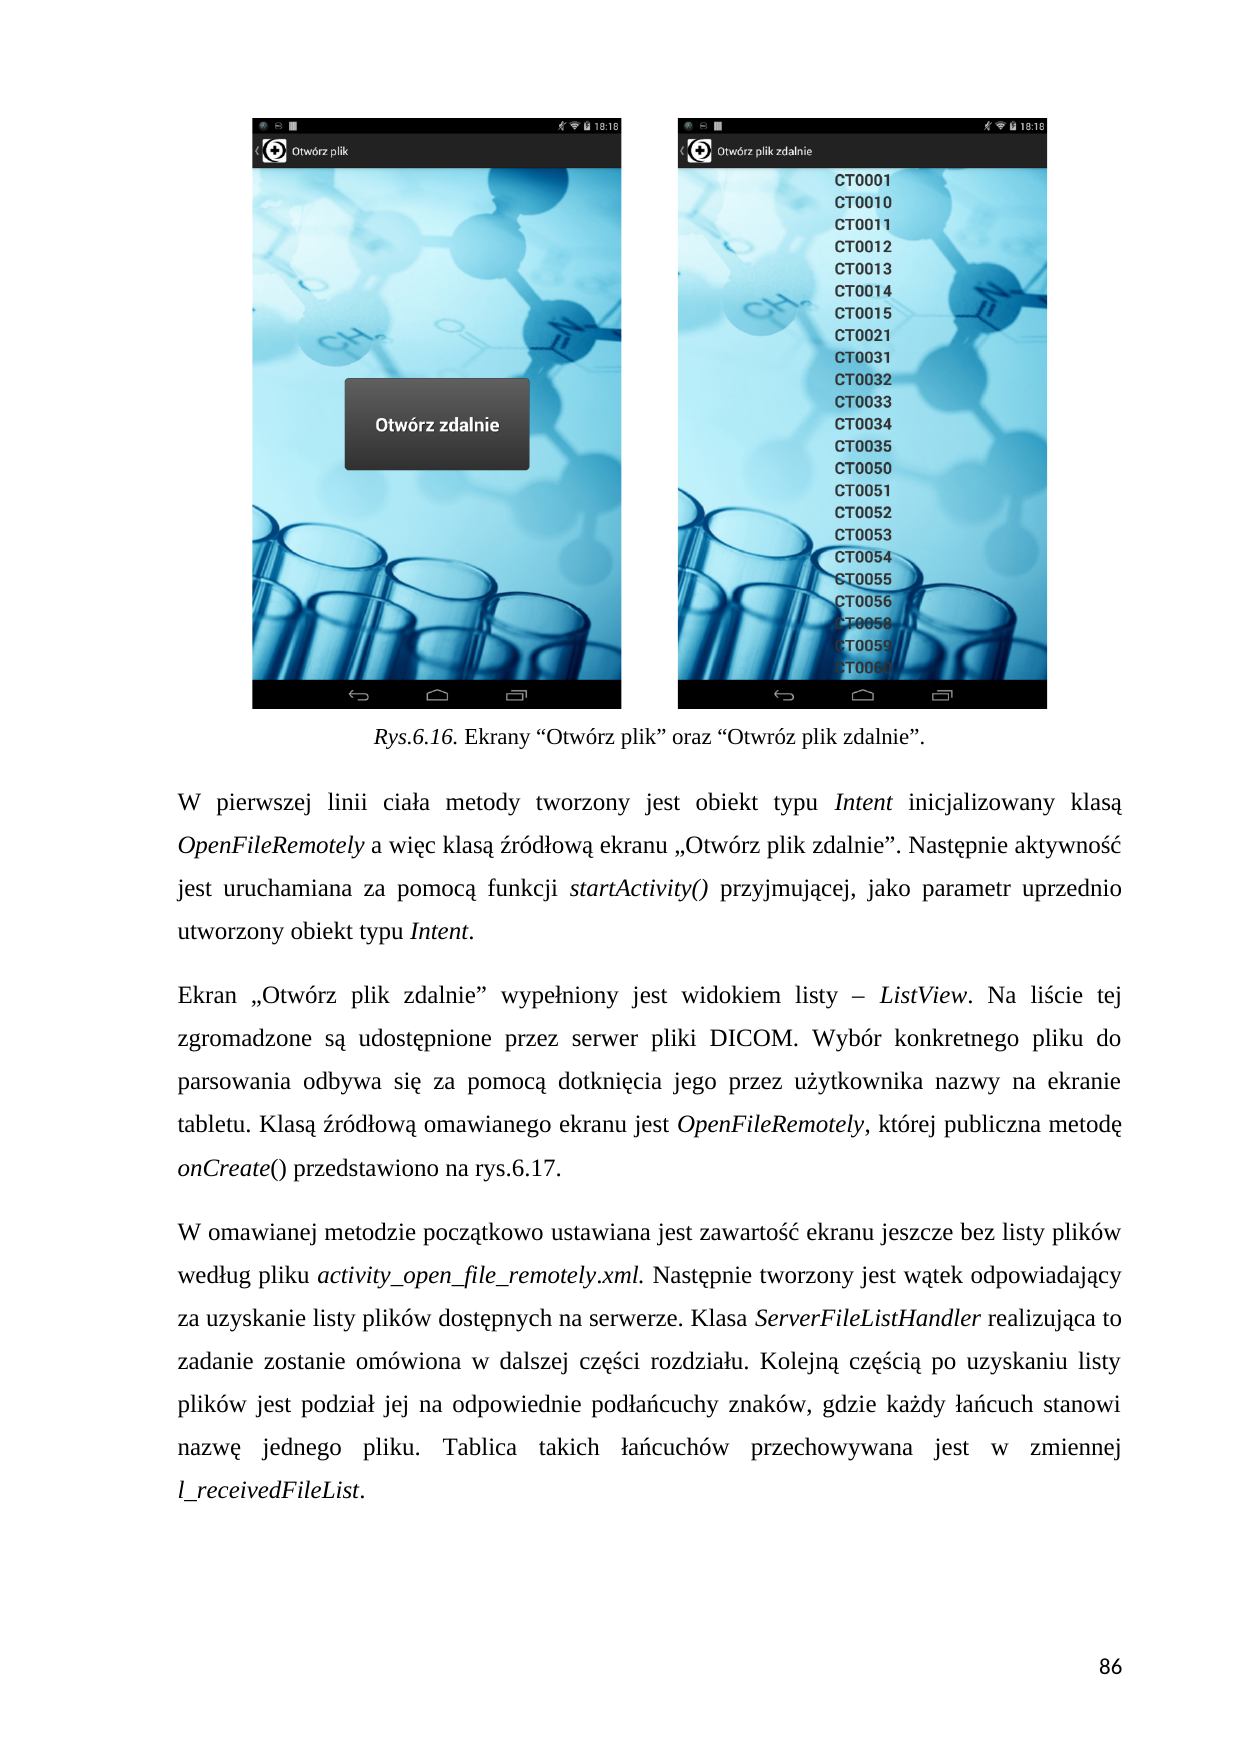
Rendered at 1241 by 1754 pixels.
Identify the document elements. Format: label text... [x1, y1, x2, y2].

picture [252, 118, 622, 709]
picture [677, 118, 1048, 709]
text W omawianej metodzie początkowo ustawiana jest zawartość ekranu jeszcze bez listy plików według pliku activity_open_file_remotely.xml. Następnie tworzony jest wątek odpowiadający za uzyskanie listy plików dostępnych na serwerze. Klasa ServerFileListHandler realizująca to zadanie zostanie omówiona w dalszej części rozdziału. Kolejną częścią po uzyskaniu listy plików jest podział jej na odpowiednie podłańcuchy znaków, gdzie każdy łańcuch stanowi nazwę jednego pliku. Tablica takich łańcuchów przechowywana jest w zmiennej l_receivedFileList. [177, 1217, 1122, 1504]
text Ekran „Otwórz plik zdalnie” wypełniony jest widokiem listy – ListView. Na liście tej zgromadzone są udostępnione przez serwer pliki DICOM. Wybór konkretnego pliku do parsowania odbywa się za pomocą dotknięcia jego przez użytkownika nazwy na ekranie tabletu. Klasą źródłową omawianego ekranu jest OpenFileRemotely, której publiczna metodę onCreate() przedstawiono na rys.6.17. [177, 980, 1122, 1181]
text Rys.6.16. Ekrany “Otwórz plik” oraz “Otwróz plik zdalnie”. [177, 723, 1122, 749]
text W pierwszej linii ciała metody tworzony jest obiekt typu Intent inicjalizowany klasą OpenFileRemotely a więc klasą źródłową ekranu „Otwórz plik zdalnie”. Następnie aktywność jest uruchamiana za pomocą funkcji startActivity() przyjmującej, jako parametr uprzednio utworzony obiekt typu Intent. [177, 787, 1122, 945]
